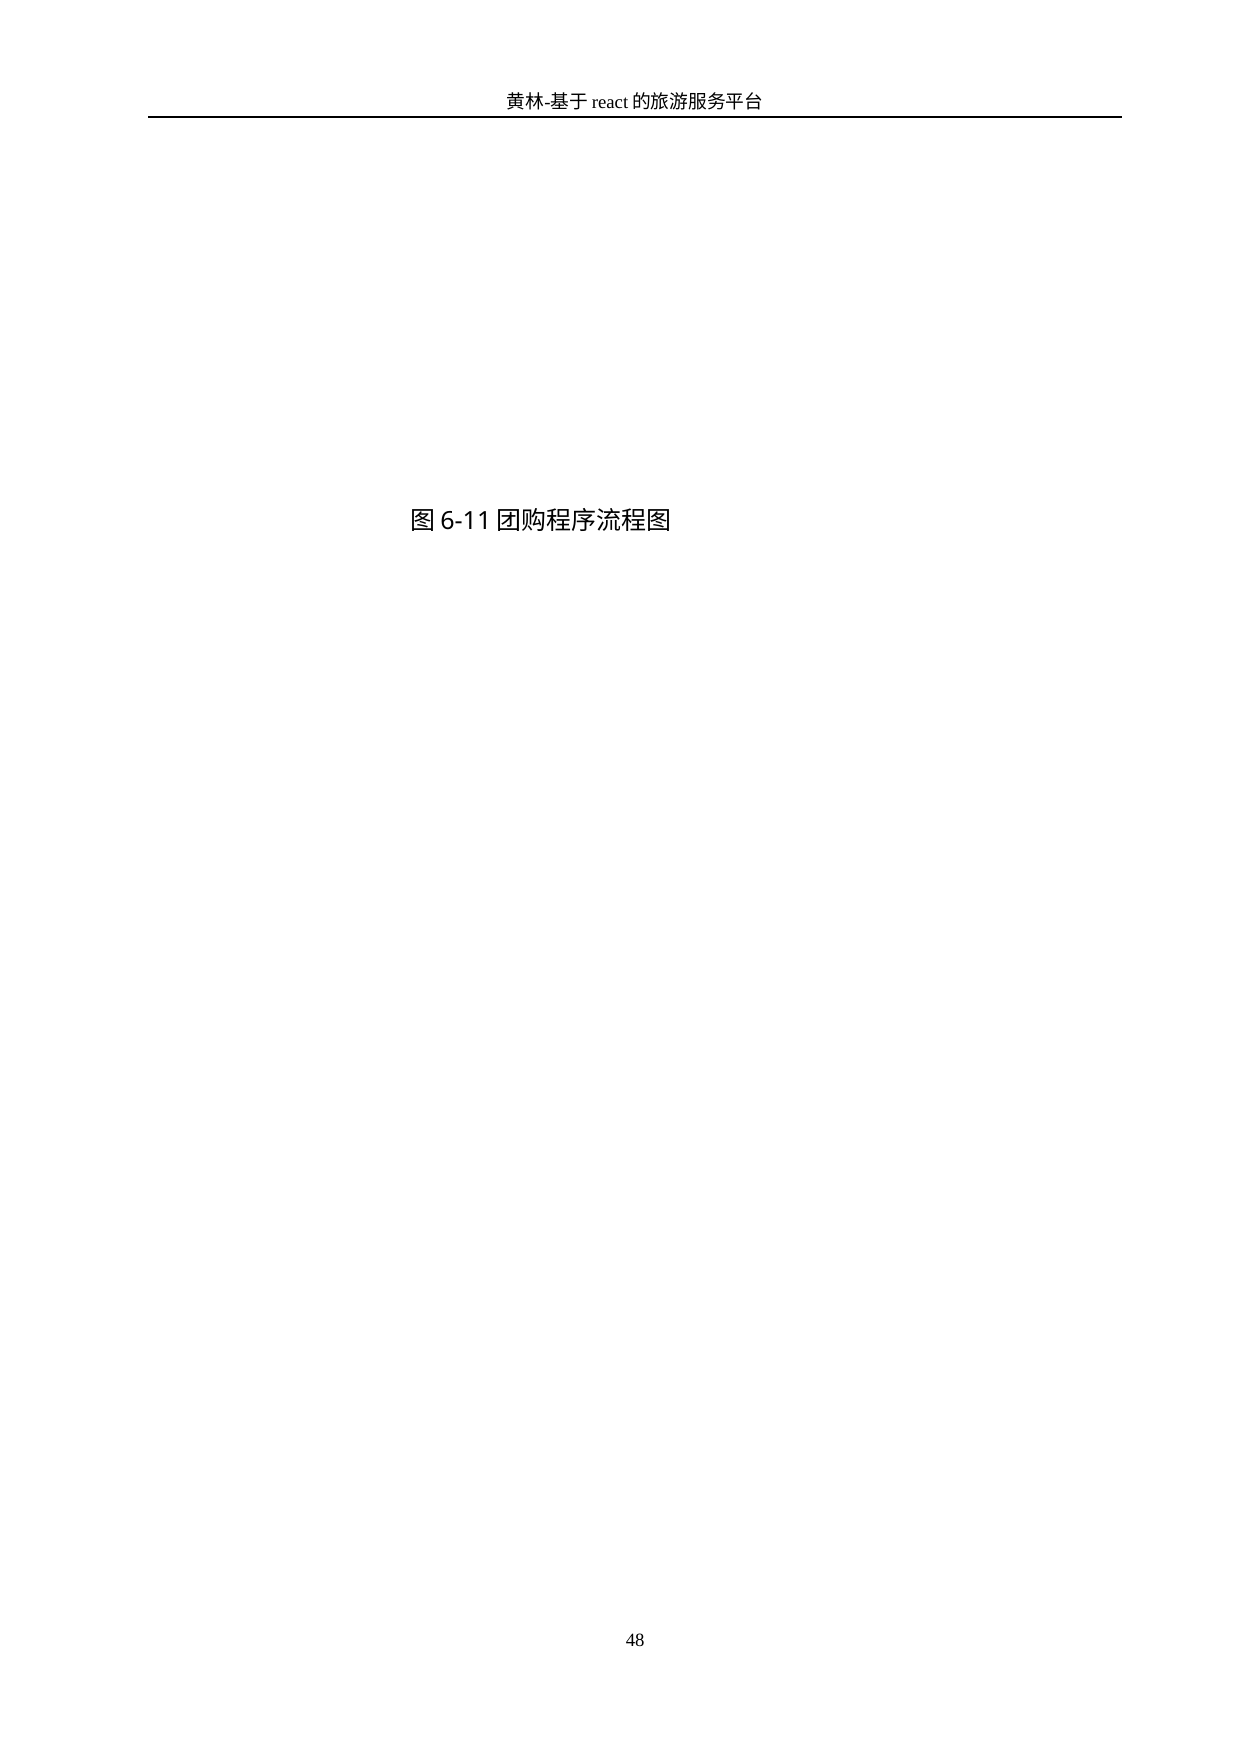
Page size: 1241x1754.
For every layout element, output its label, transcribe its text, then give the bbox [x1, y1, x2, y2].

text 图6-11团购程序流程图 [366, 487, 1122, 552]
